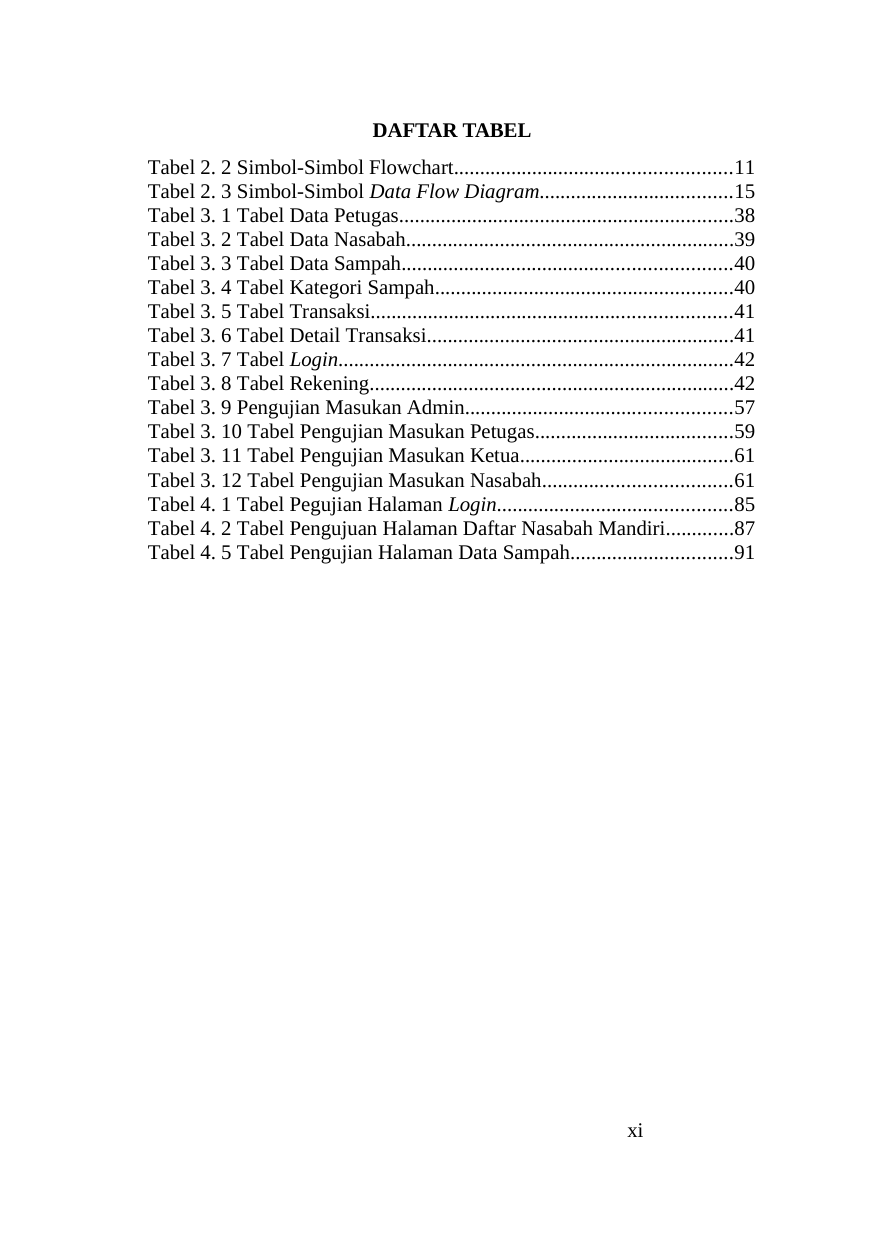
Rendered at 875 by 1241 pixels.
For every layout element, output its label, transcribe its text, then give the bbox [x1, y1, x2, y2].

text Tabel 3. 10 Tabel Pengujian Masukan Petugas 59 [148, 419, 756, 443]
text Tabel 4. 5 Tabel Pengujian Halaman Data Sampah 91 [148, 540, 756, 564]
text Tabel 2. 2 Simbol-Simbol Flowchart 11 [148, 155, 756, 179]
subtitle DAFTAR TABEL [148, 118, 756, 142]
text Tabel 4. 1 Tabel Pegujian Halaman Login 85 [148, 492, 756, 516]
text Tabel 3. 8 Tabel Rekening 42 [148, 371, 756, 395]
text Tabel 3. 11 Tabel Pengujian Masukan Ketua 61 [148, 443, 756, 467]
text Tabel 3. 3 Tabel Data Sampah 40 [148, 251, 756, 275]
text Tabel 3. 5 Tabel Transaksi 41 [148, 299, 756, 323]
text Tabel 4. 2 Tabel Pengujuan Halaman Daftar Nasabah Mandiri 87 [148, 516, 756, 540]
text Tabel 3. 4 Tabel Kategori Sampah 40 [148, 275, 756, 299]
text Tabel 3. 7 Tabel Login 42 [148, 347, 756, 371]
text Tabel 3. 9 Pengujian Masukan Admin 57 [148, 395, 756, 419]
text Tabel 3. 6 Tabel Detail Transaksi 41 [148, 323, 756, 347]
text Tabel 3. 1 Tabel Data Petugas 38 [148, 203, 756, 227]
text Tabel 3. 12 Tabel Pengujian Masukan Nasabah 61 [148, 467, 756, 492]
text Tabel 2. 3 Simbol-Simbol Data Flow Diagram 15 [148, 179, 756, 203]
text Tabel 3. 2 Tabel Data Nasabah 39 [148, 227, 756, 251]
